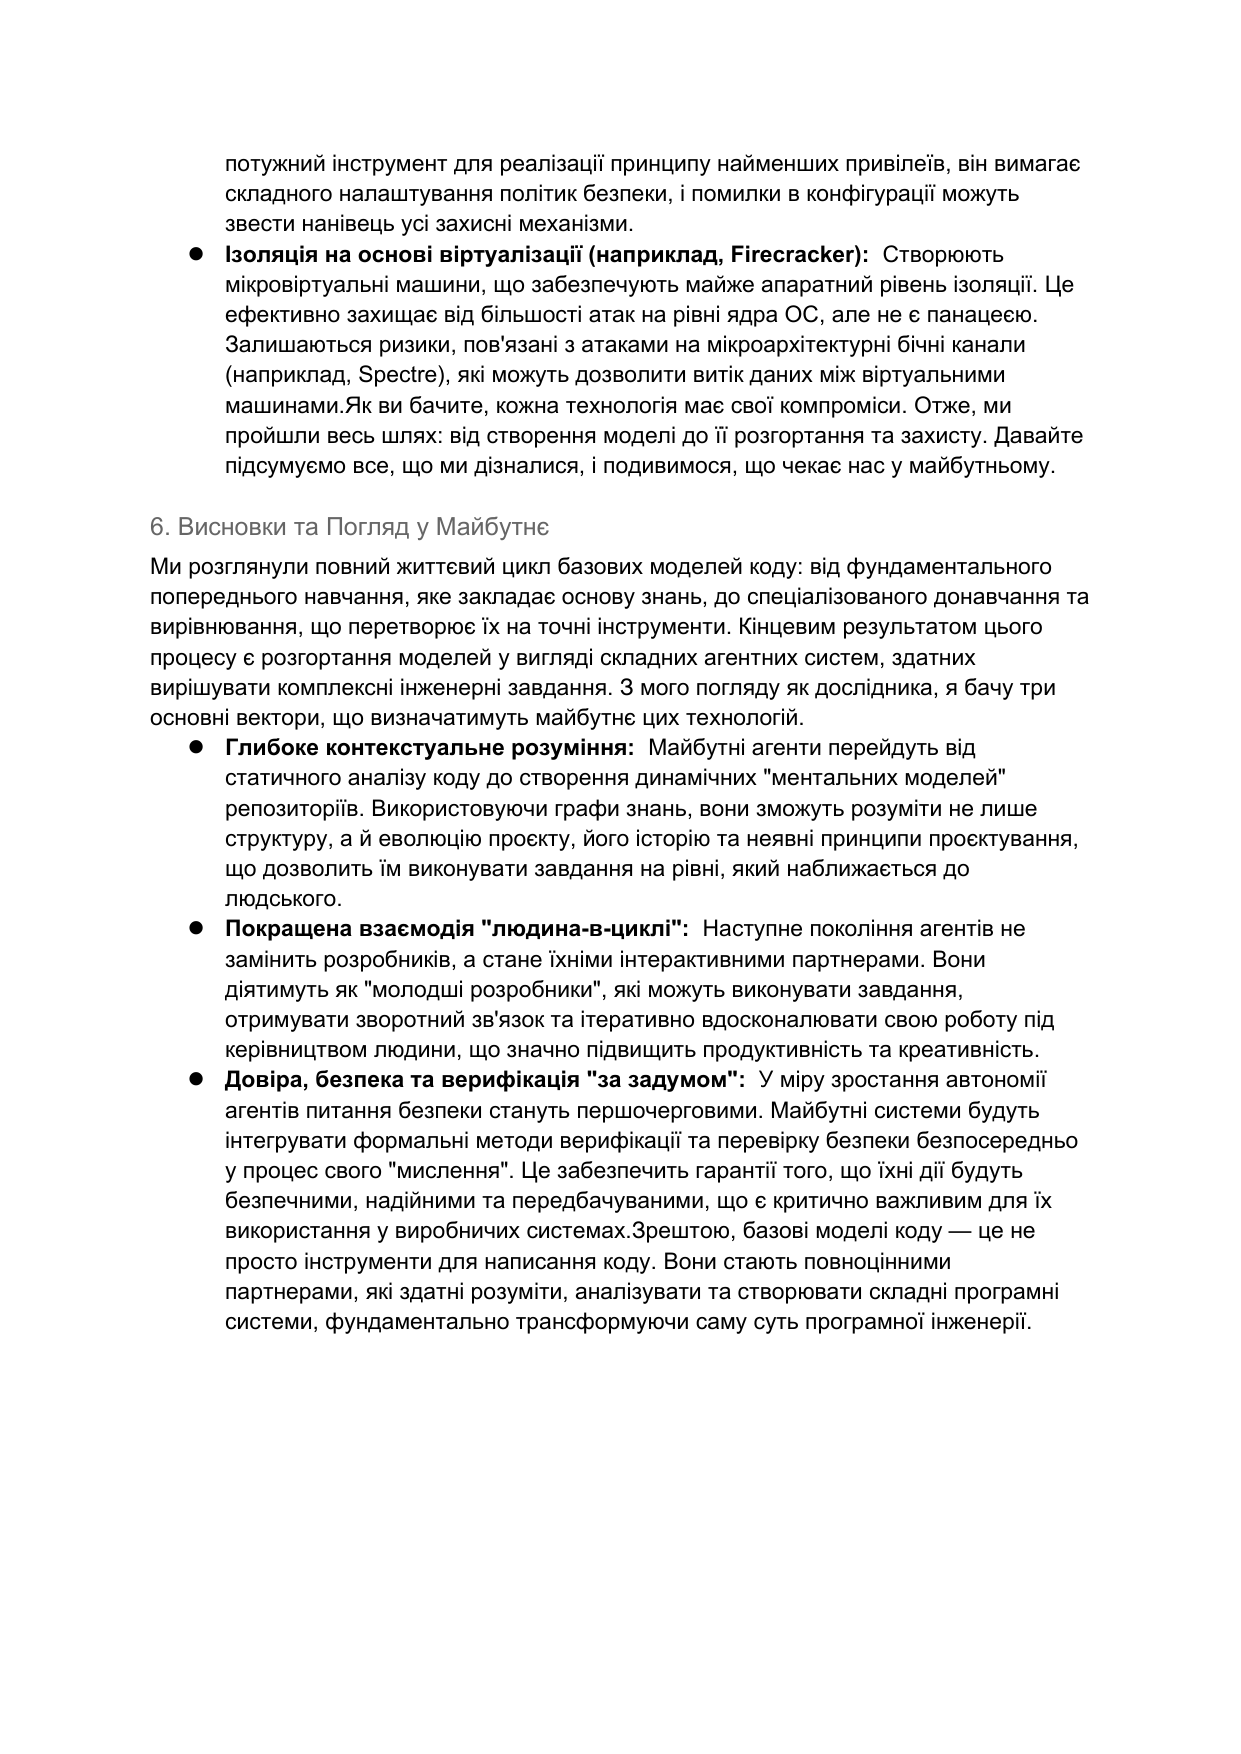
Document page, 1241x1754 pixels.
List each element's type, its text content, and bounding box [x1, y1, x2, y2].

list Покращена взаємодія "людина-в-циклі": Наступне покоління агентів не замінить розробників, а стане їхніми інтерактивними партнерами. Вони діятимуть як "молодші розробники", які можуть виконувати завдання, отримувати зворотний зв'язок та ітеративно вдосконалювати свою роботу під керівництвом людини, що значно підвищить продуктивність та креативність. [187, 915, 1090, 1062]
text Ми розглянули повний життєвий цикл базових моделей коду: від фундаментального попереднього навчання, яке закладає основу знань, до спеціалізованого донавчання та вирівнювання, що перетворює їх на точні інструменти. Кінцевим результатом цього процесу є розгортання моделей у вигляді складних агентних систем, здатних вирішувати комплексні інженерні завдання. З мого погляду як дослідника, я бачу три основні вектори, що визначатимуть майбутнє цих технологій. [150, 553, 1090, 730]
list Глибоке контекстуальне розуміння: Майбутні агенти перейдуть від статичного аналізу коду до створення динамічних "ментальних моделей" репозиторіїв. Використовуючи графи знань, вони зможуть розуміти не лише структуру, а й еволюцію проєкту, його історію та неявні принципи проєктування, що дозволить їм виконувати завдання на рівні, який наближається до людського. [187, 734, 1090, 911]
list Довіра, безпека та верифікація "за задумом": У міру зростання автономії агентів питання безпеки стануть першочерговими. Майбутні системи будуть інтегрувати формальні методи верифікації та перевірку безпеки безпосередньо у процес свого "мислення". Це забезпечить гарантії того, що їхні дії будуть безпечними, надійними та передбачуваними, що є критично важливим для їх використання у виробничих системах.Зрештою, базові моделі коду — це не просто інструменти для написання коду. Вони стають повноцінними партнерами, які здатні розуміти, аналізувати та створювати складні програмні системи, фундаментально трансформуючи саму суть програмної інженерії. [187, 1066, 1090, 1334]
list Ізоляція на основі віртуалізації (наприклад, Firecracker): Створюють мікровіртуальні машини, що забезпечують майже апаратний рівень ізоляції. Це ефективно захищає від більшості атак на рівні ядра ОС, але не є панацеєю. Залишаються ризики, пов'язані з атаками на мікроархітектурні бічні канали (наприклад, Spectre), які можуть дозволити витік даних між віртуальними машинами.Як ви бачите, кожна технологія має свої компроміси. Отже, ми пройшли весь шлях: від створення моделі до її розгортання та захисту. Давайте підсумуємо все, що ми дізналися, і подивимося, що чекає нас у майбутньому. [187, 241, 1090, 478]
subtitle 6. Висновки та Погляд у Майбутнє [150, 511, 1090, 540]
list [187, 150, 1090, 237]
